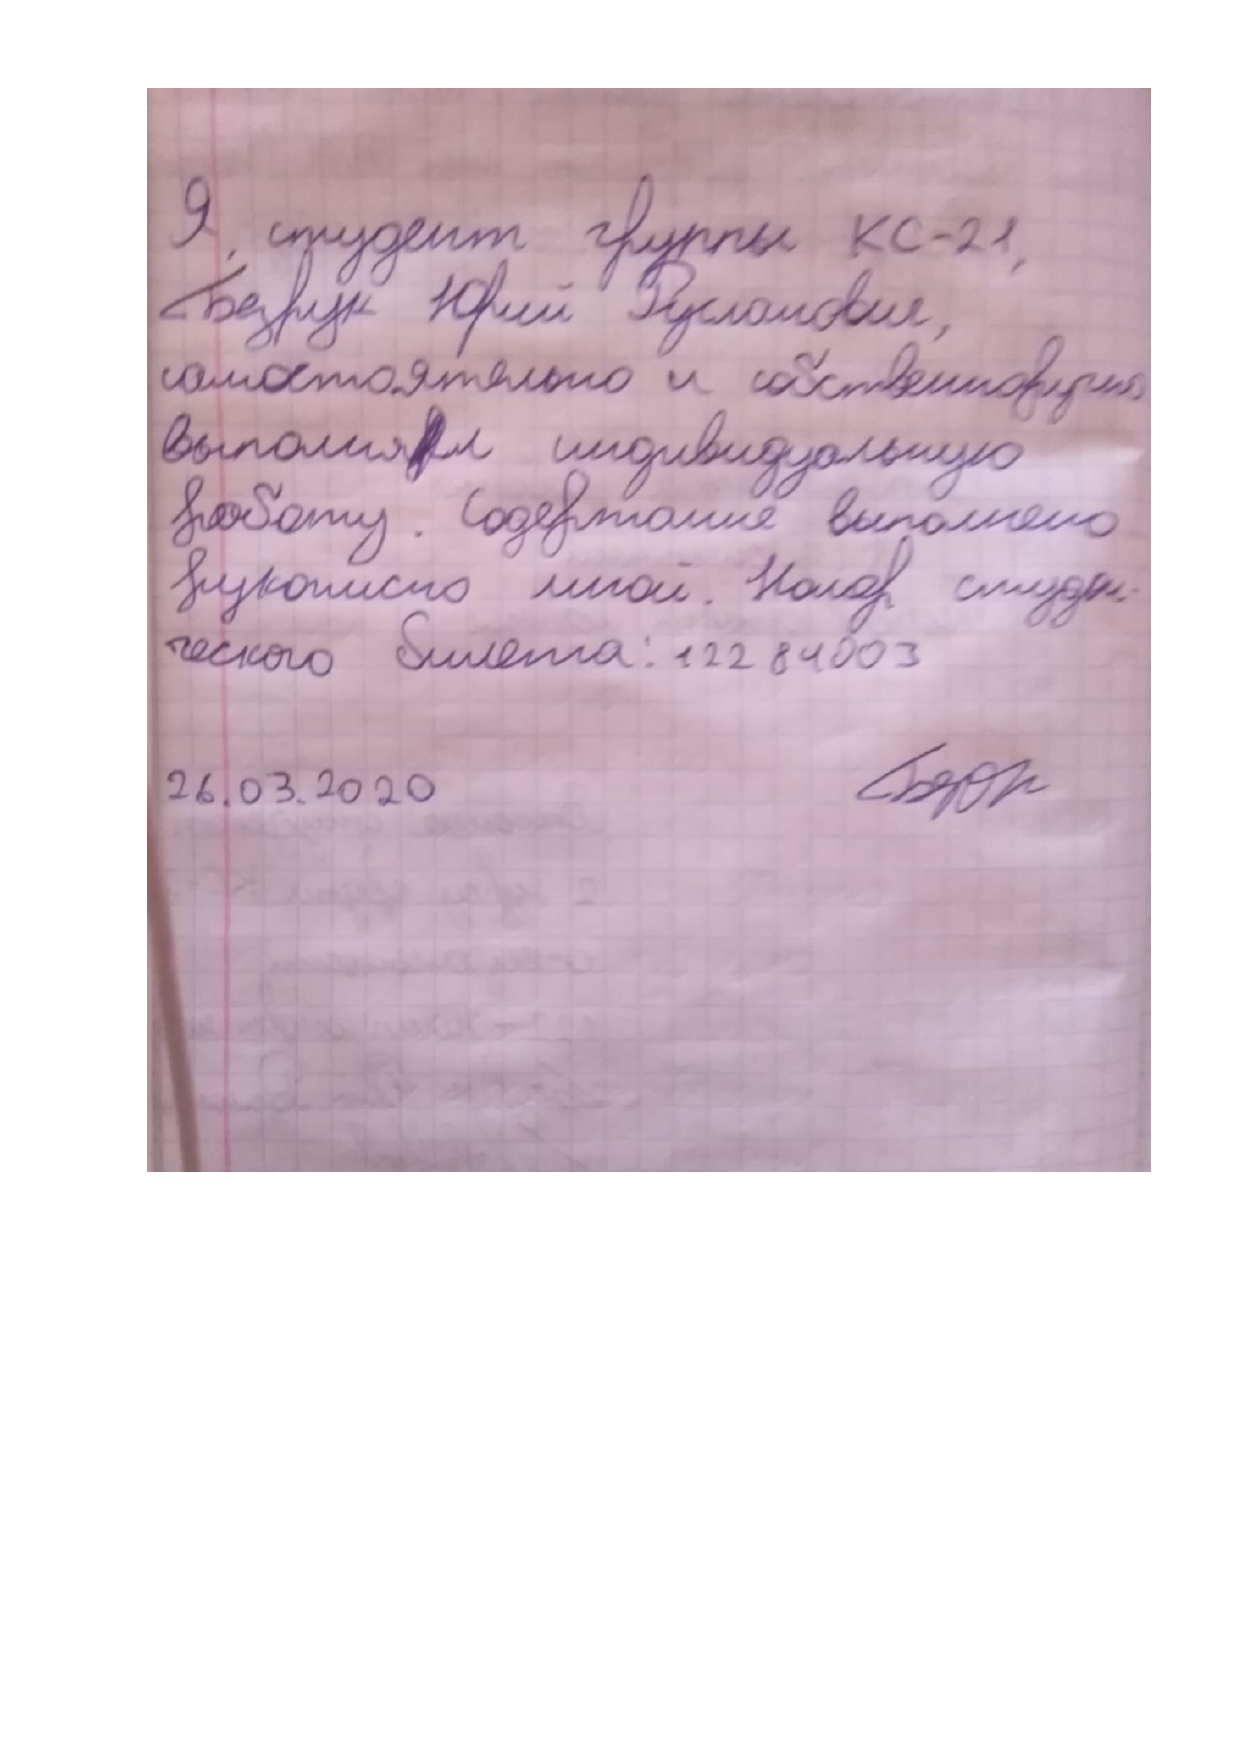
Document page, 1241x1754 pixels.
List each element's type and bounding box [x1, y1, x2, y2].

picture [147, 88, 1151, 1172]
